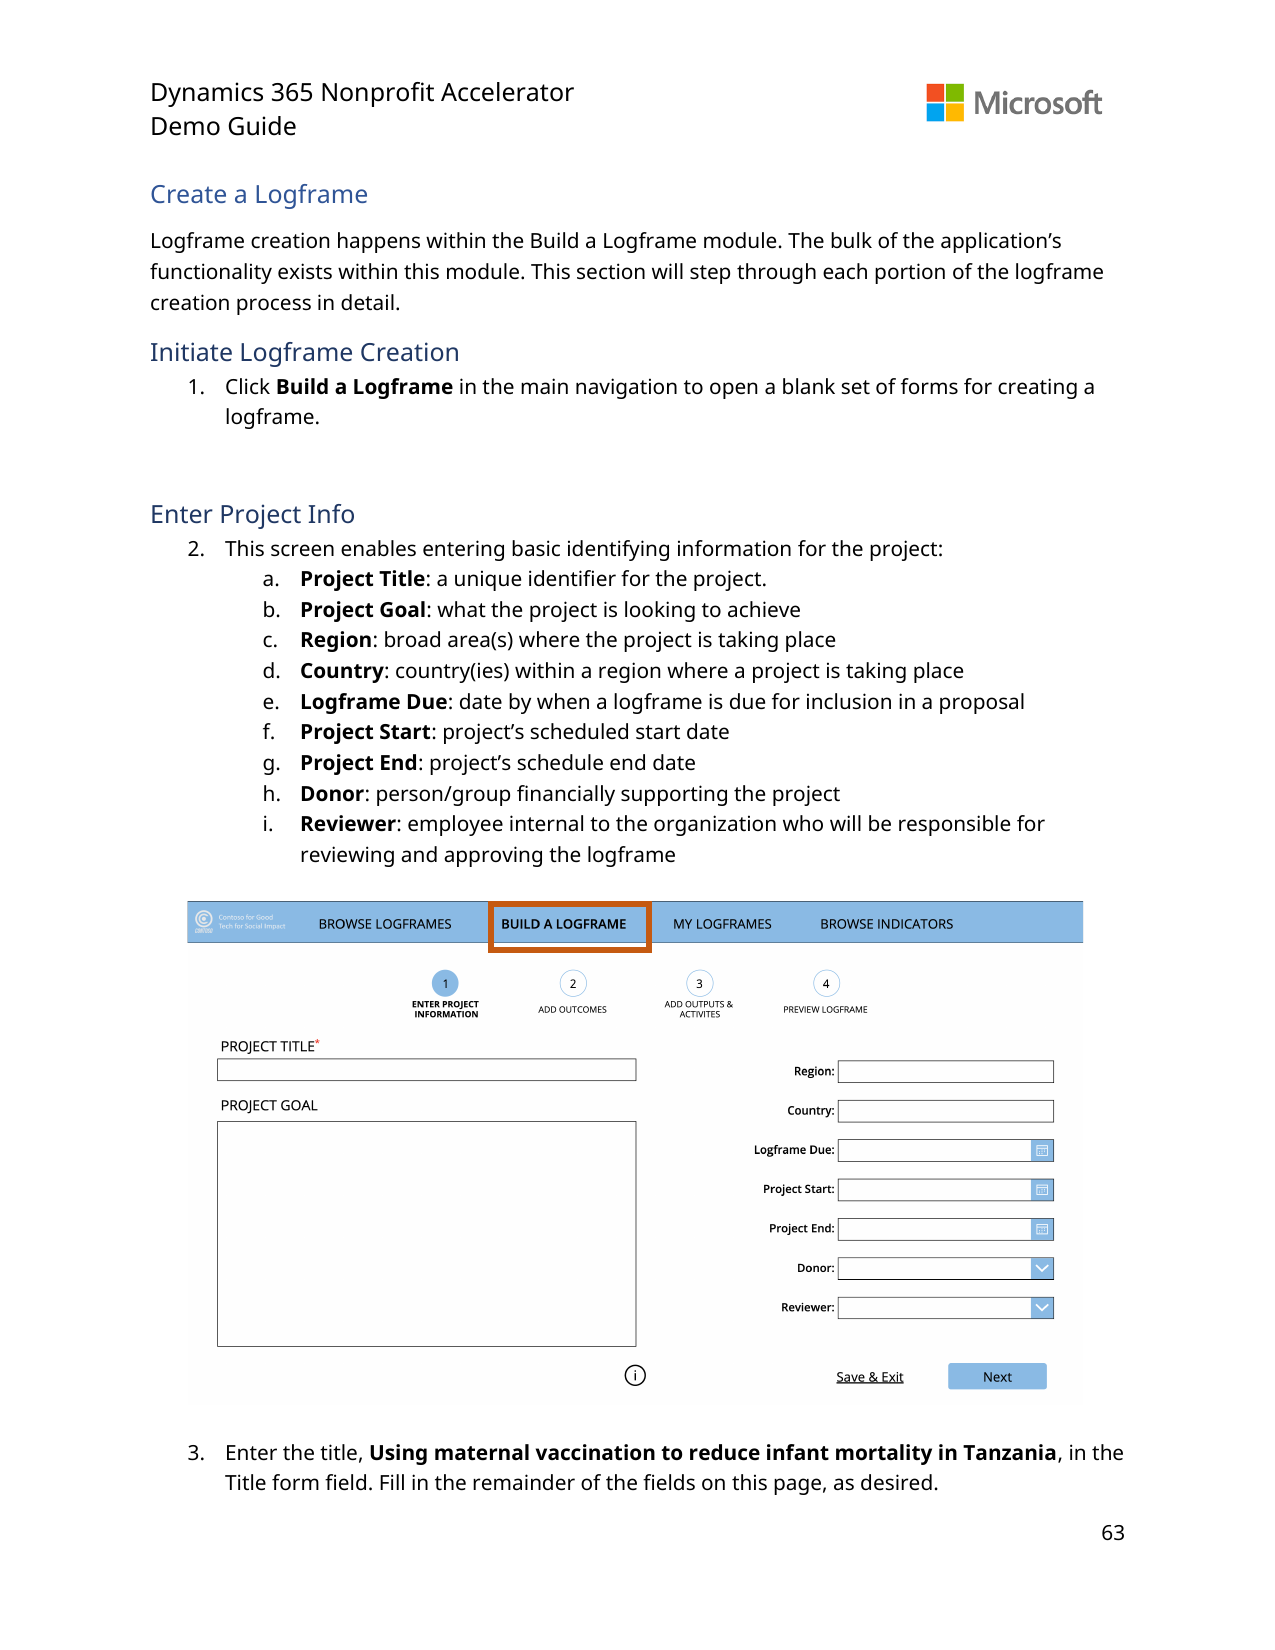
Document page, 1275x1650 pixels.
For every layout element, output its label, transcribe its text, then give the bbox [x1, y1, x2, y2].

list Project Goal: what the project is looking to achieve [262, 595, 1125, 623]
text Logframe creation happens within the Build a Logframe module. The bulk of the application’s functionality exists within this module. This section will step through each portion of the logframe creation process in detail. [150, 226, 1125, 316]
picture [494, 907, 646, 947]
list This screen enables entering basic identifying information for the project: [187, 534, 1125, 562]
list Donor: person/group financially supporting the project [262, 779, 1125, 807]
picture [926, 61, 1123, 131]
picture [187, 901, 1084, 1405]
list Region: broad area(s) where the project is taking place [262, 626, 1125, 654]
list Project End: project’s schedule end date [262, 748, 1125, 777]
list Project Start: project’s scheduled start date [262, 717, 1125, 746]
list Reviewer: employee internal to the organization who will be responsible for reviewing and approving the logframe [262, 809, 1125, 868]
list Click Build a Logframe in the main navigation to open a blank set of forms for creating a logframe. [187, 372, 1125, 431]
subtitle Enter Project Info [150, 497, 1125, 531]
list Enter the title, Using maternal vaccination to reduce infant mortality in Tanzania, in the Title form field. Fill in the remainder of the fields on this page, as desired. [187, 1438, 1125, 1497]
list Country: country(ies) within a region where a project is taking place [262, 656, 1125, 685]
list Project Title: a unique identifier for the project. [262, 564, 1125, 593]
subtitle Initiate Logframe Creation [150, 335, 1125, 369]
list Logframe Due: date by when a logframe is due for inclusion in a proposal [262, 687, 1125, 715]
subtitle Create a Logframe [150, 177, 1125, 211]
